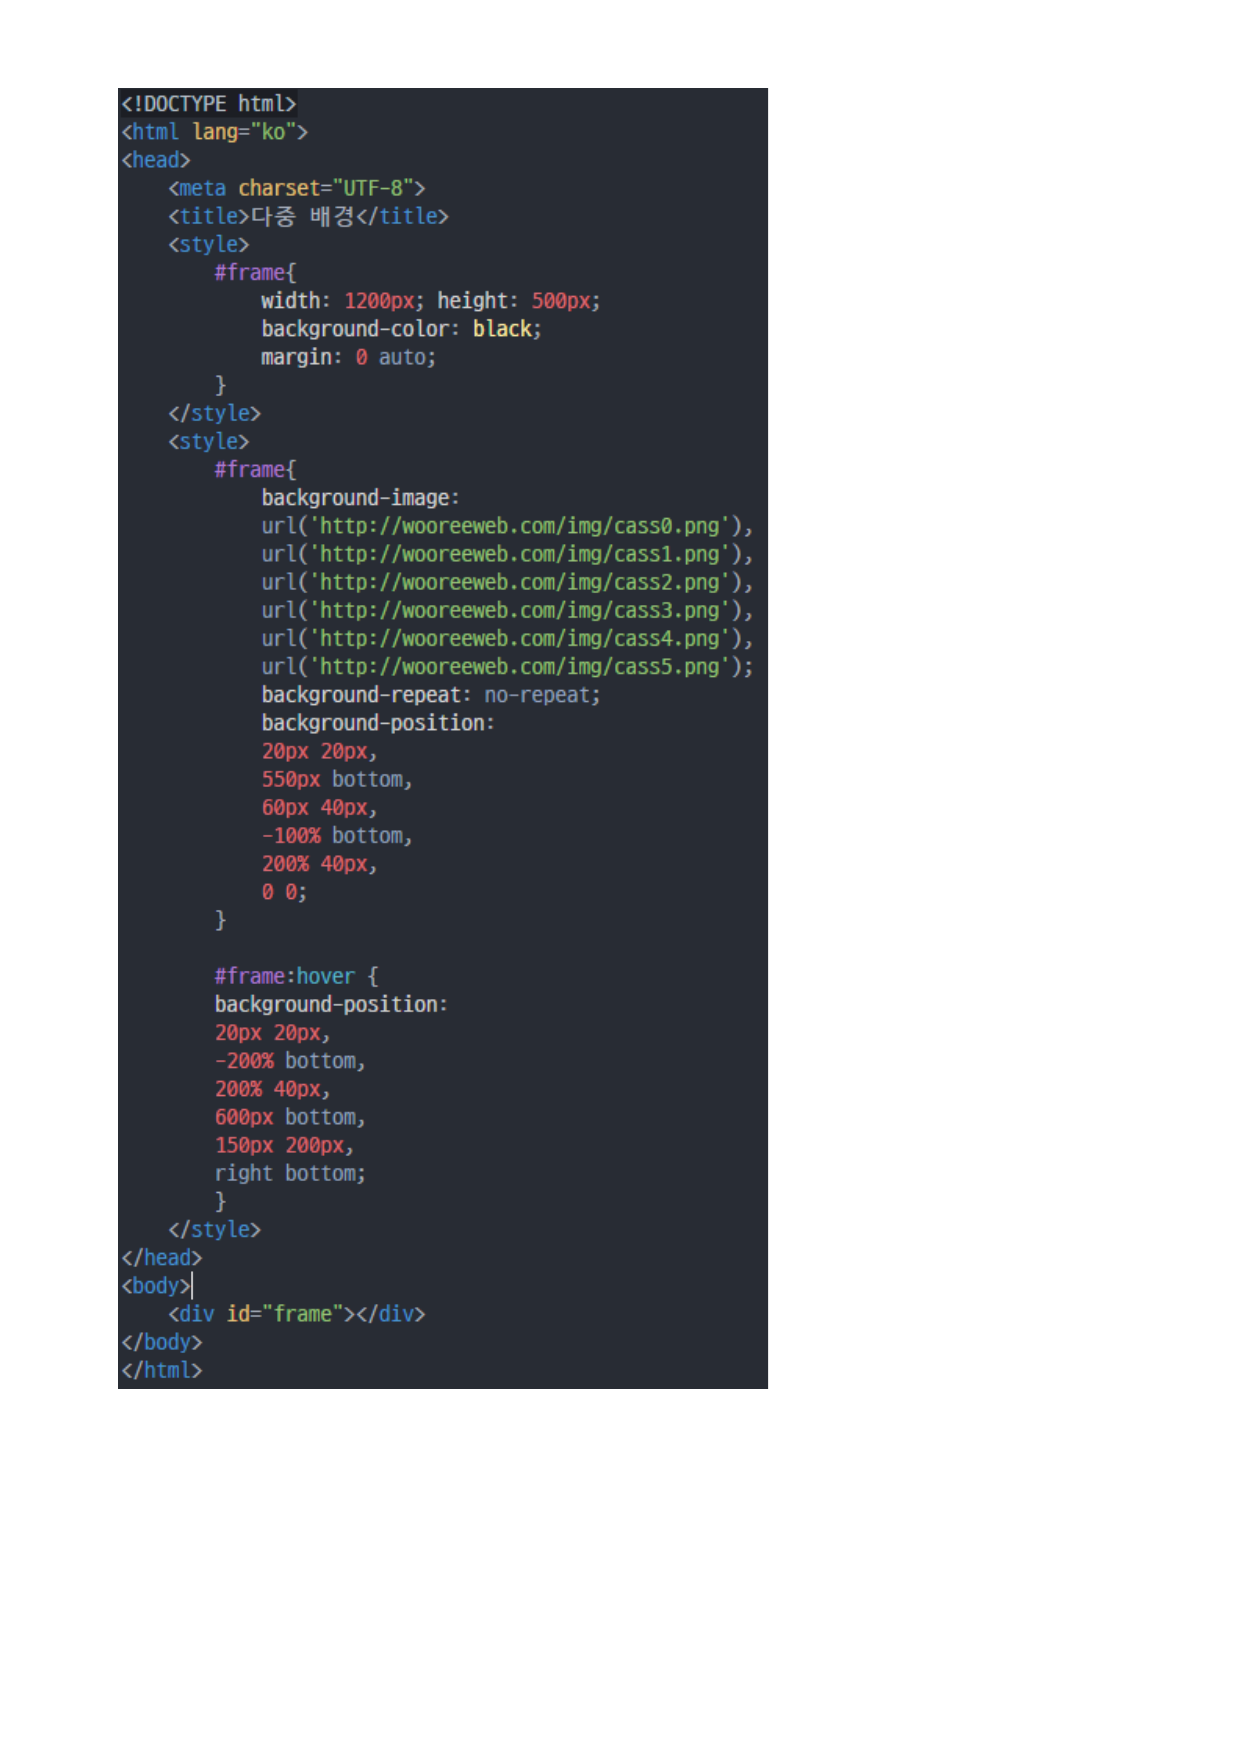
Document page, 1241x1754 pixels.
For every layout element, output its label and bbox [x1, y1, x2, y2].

picture [118, 88, 769, 1389]
